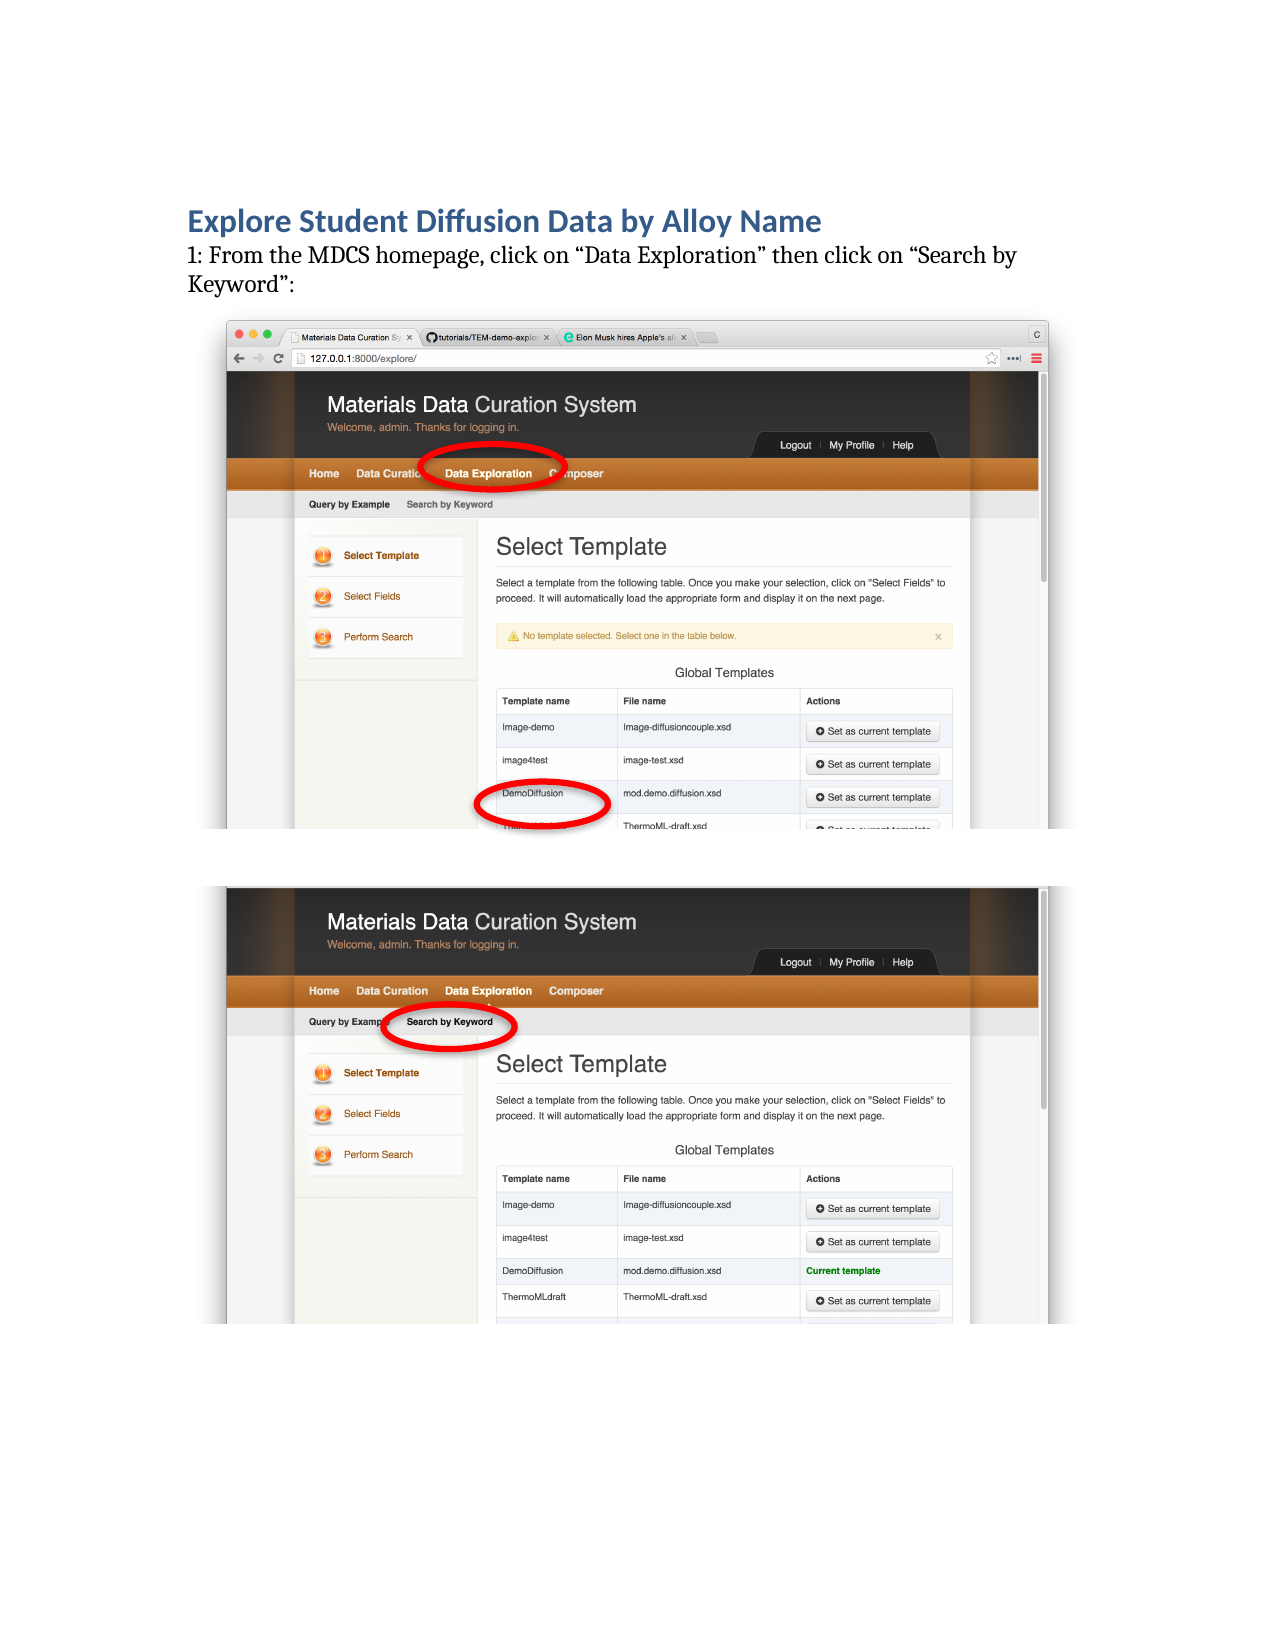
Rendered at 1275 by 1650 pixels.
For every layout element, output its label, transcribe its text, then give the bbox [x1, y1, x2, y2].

subtitle Explore Student Diffusion Data by Alloy Name [187, 200, 1087, 241]
picture [187, 298, 1088, 829]
picture [187, 886, 1088, 1324]
picture [481, 785, 604, 823]
text 1: From the MDCS homepage, click on “Data Exploration” then click on “Search by Keyword”: [187, 241, 1087, 298]
